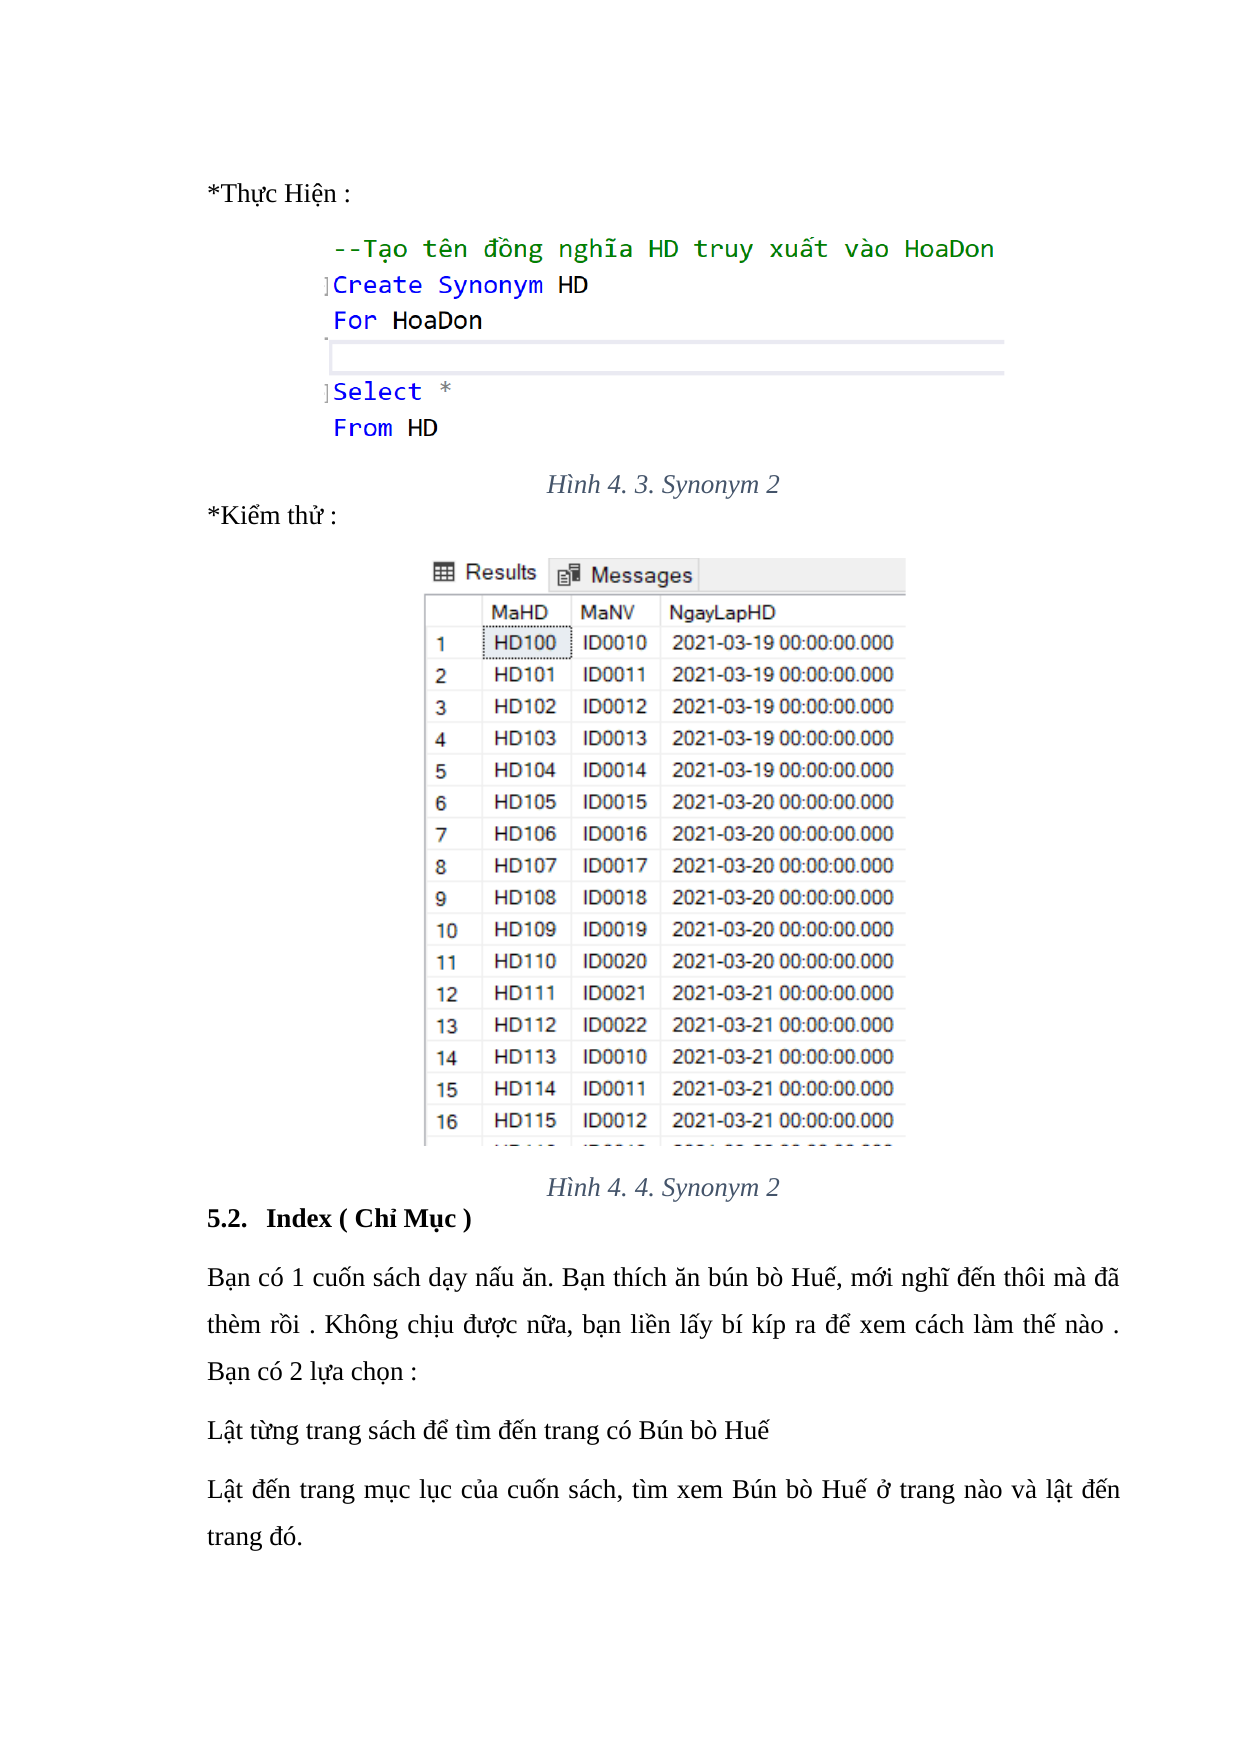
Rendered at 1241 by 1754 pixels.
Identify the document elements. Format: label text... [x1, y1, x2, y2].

text Hình 4. 4. Synonym 2 [207, 1171, 1122, 1202]
list Index ( Chỉ Mục ) [207, 1202, 1122, 1233]
text Hình 4. 3. Synonym 2 [207, 468, 1122, 499]
text Bạn có 1 cuốn sách dạy nấu ăn. Bạn thích ăn bún bò Huế, mới nghĩ đến thôi mà đã thèm rồi . Không chịu được nữa, bạn liền lấy bí kíp ra để xem cách làm thế nào . Bạn có 2 lựa chọn : [207, 1261, 1122, 1386]
text Lật đến trang mục lục của cuốn sách, tìm xem Bún bò Huế ở trang nào và lật đến trang đó. [207, 1473, 1122, 1551]
text Lật từng trang sách để tìm đến trang có Bún bò Huế [207, 1414, 1122, 1445]
picture [423, 558, 906, 1146]
picture [324, 236, 1005, 443]
text *Kiểm thử : [207, 499, 1122, 530]
text *Thực Hiện : [207, 177, 1122, 208]
